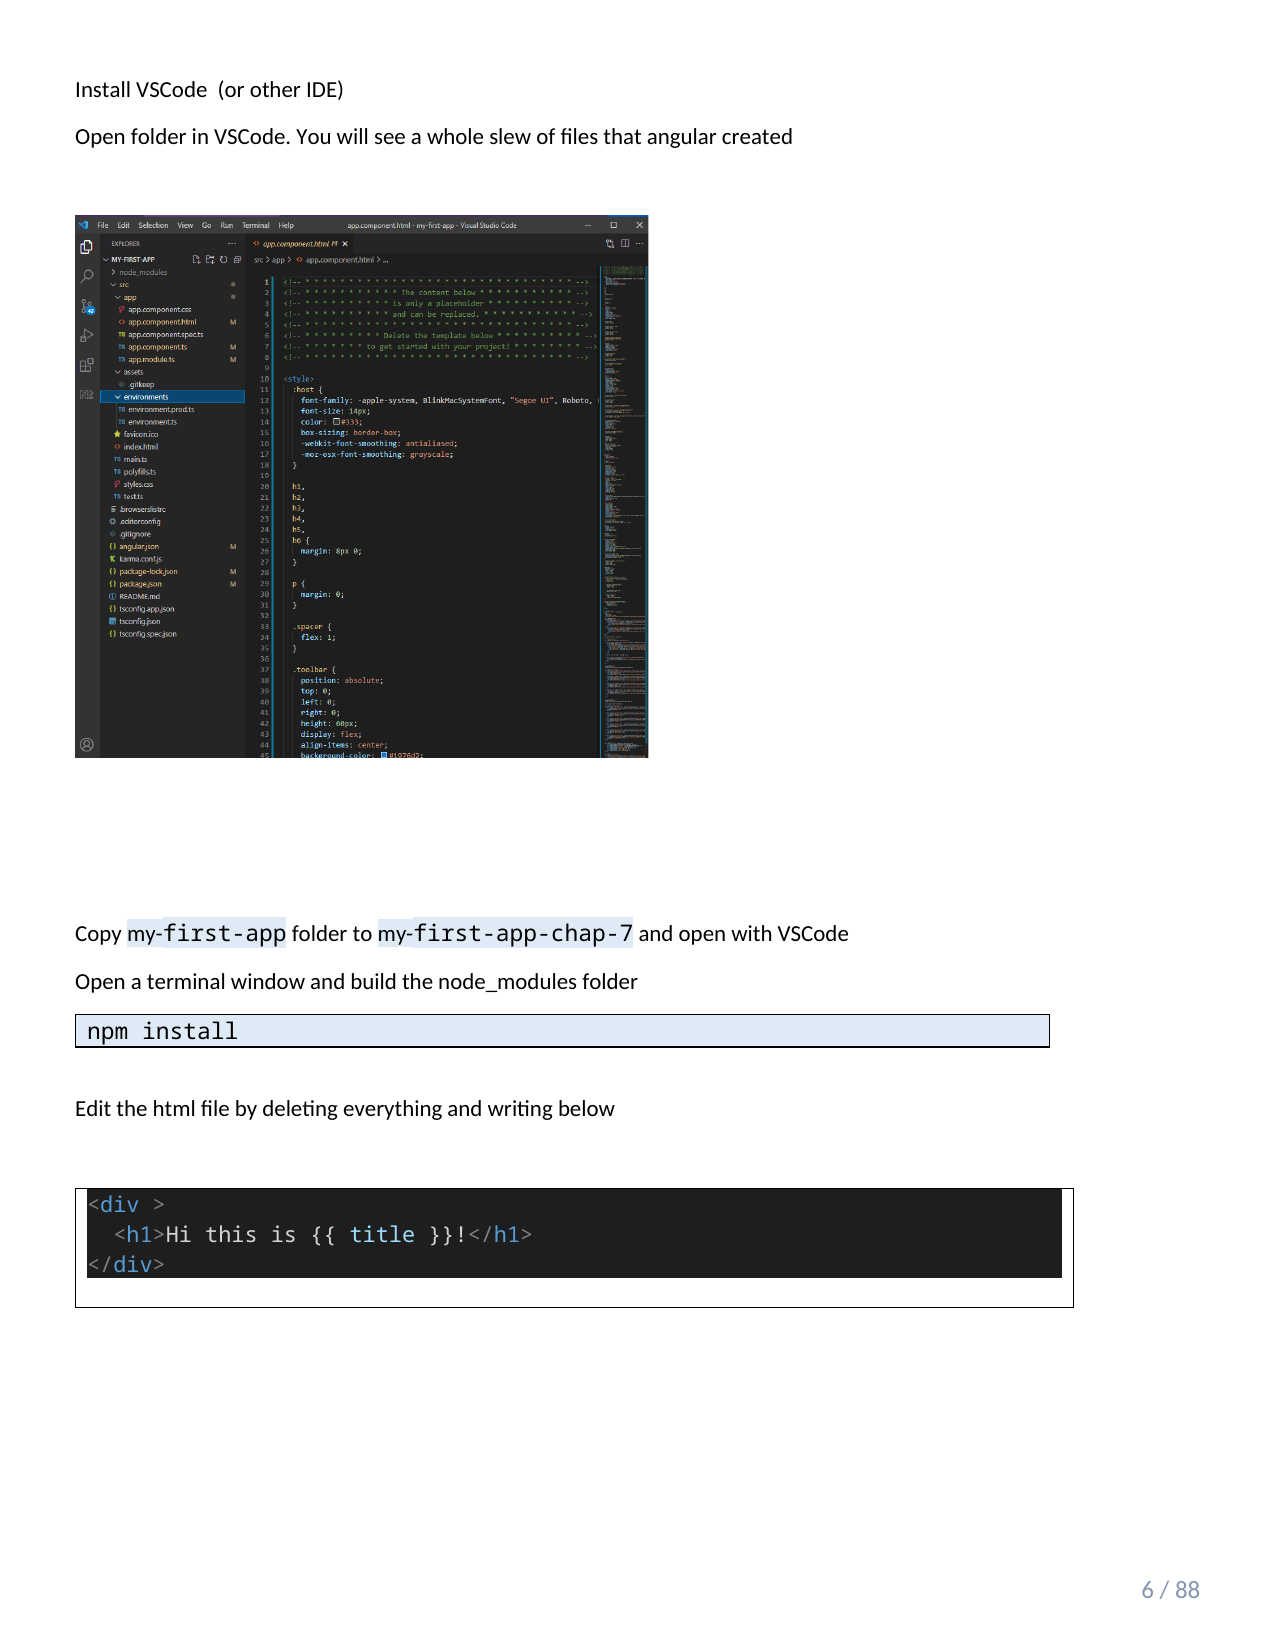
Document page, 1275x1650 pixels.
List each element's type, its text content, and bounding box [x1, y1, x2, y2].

text Install VSCode (or other IDE) [75, 75, 1200, 103]
text Edit the html file by deleting everything and writing below [75, 1094, 1200, 1122]
table_header npm install [76, 1015, 1049, 1046]
text Open folder in VSCode. You will see a whole slew of files that angular created [75, 122, 1200, 150]
text Copy my-first-app folder to my-first-app-chap-7 and open with VSCode [633, 917, 1200, 948]
picture [75, 215, 649, 758]
text Open a terminal window and build the node_modules folder [75, 967, 1200, 995]
table_header <div > <h1>Hi this is {{ title }}!</h1> </div> [76, 1189, 1073, 1307]
